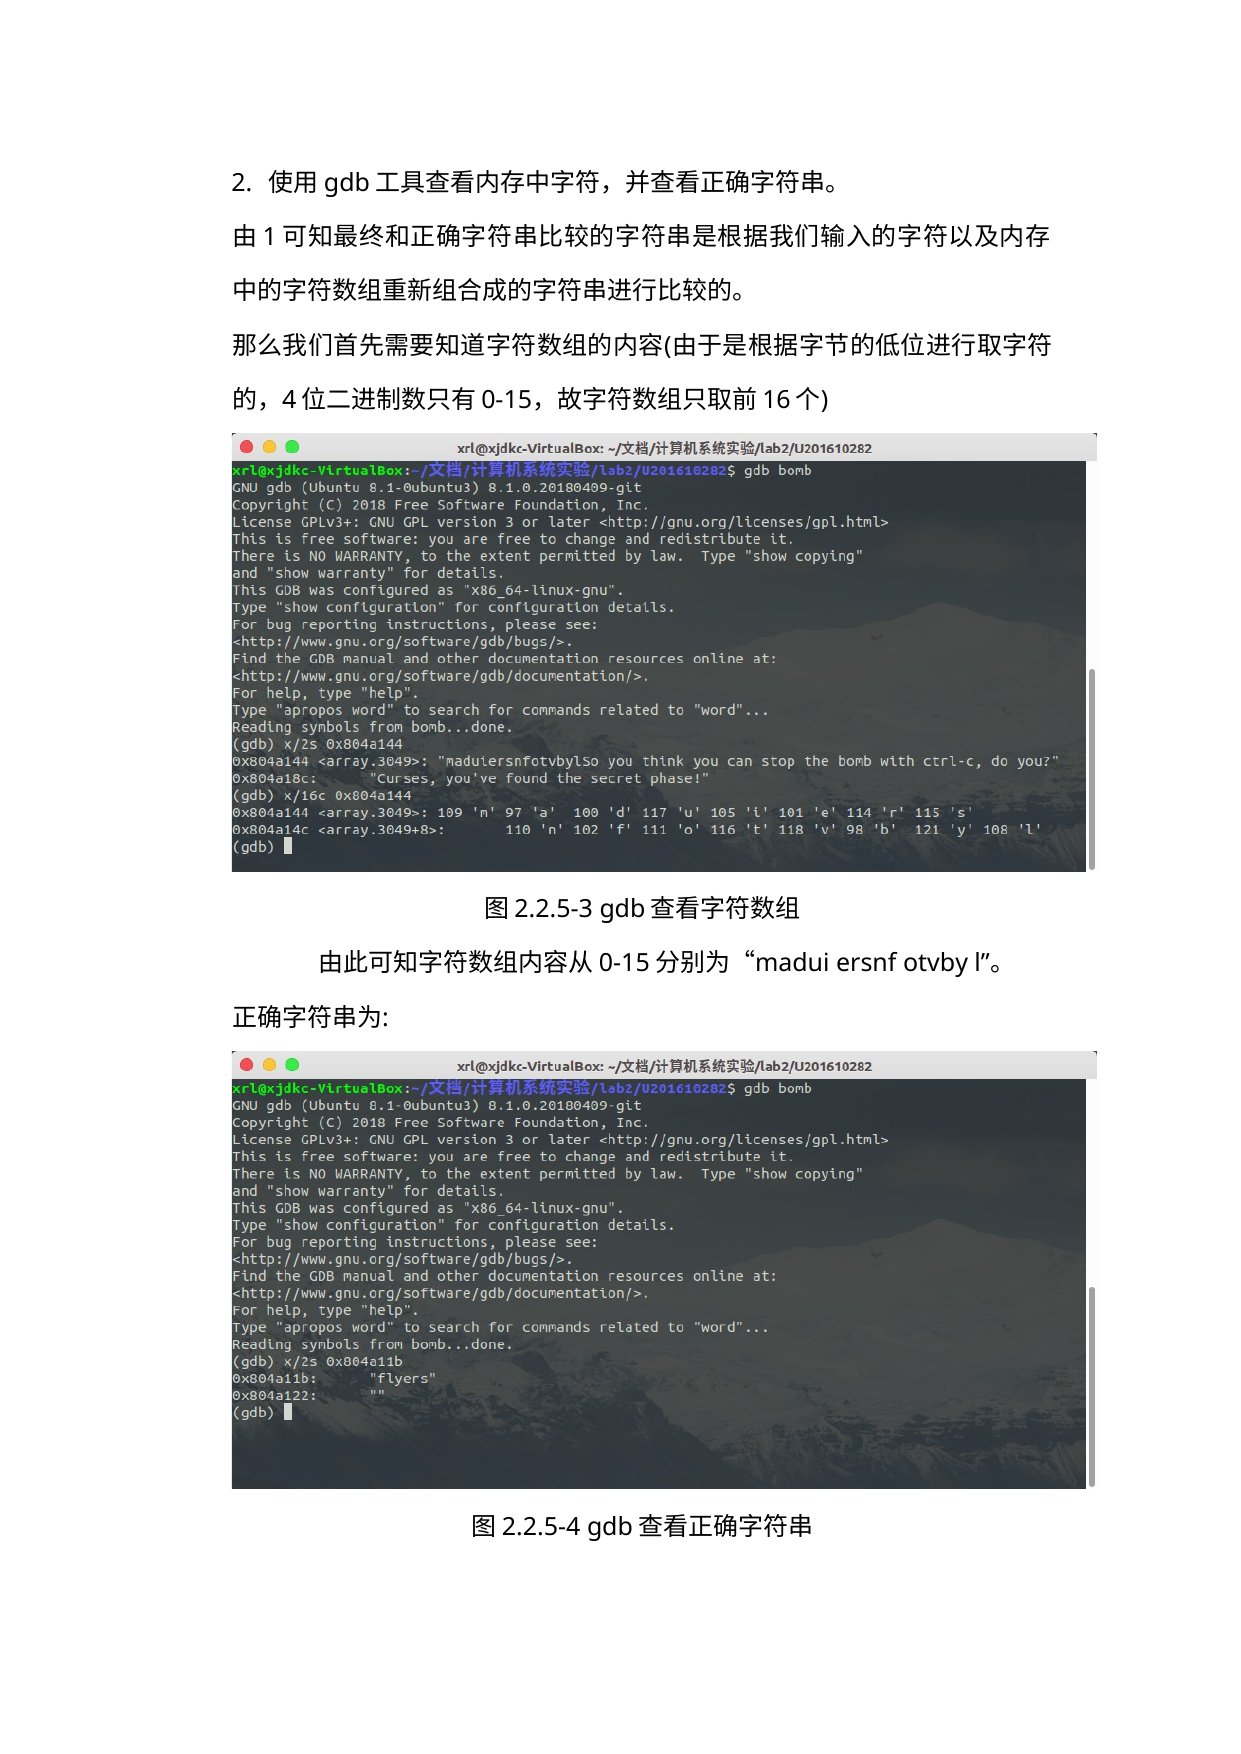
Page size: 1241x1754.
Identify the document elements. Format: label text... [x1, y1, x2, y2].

text 由此可知字符数组内容从0-15分别为“madui ersnf otvby l”。 [232, 943, 1053, 979]
text 图2.2.5-4 gdb查看正确字符串 [232, 1506, 1053, 1542]
text 图2.2.5-3 gdb查看字符数组 [232, 888, 1053, 924]
list 使用gdb工具查看内存中字符，并查看正确字符串。 [231, 162, 1053, 198]
text 正确字符串为: [232, 997, 1053, 1033]
picture [231, 1051, 1097, 1489]
text 由1可知最终和正确字符串比较的字符串是根据我们输入的字符以及内存中的字符数组重新组合成的字符串进行比较的。 [232, 216, 1053, 307]
picture [231, 433, 1097, 872]
text 那么我们首先需要知道字符数组的内容(由于是根据字节的低位进行取字符的，4位二进制数只有0-15，故字符数组只取前16个) [232, 325, 1053, 416]
